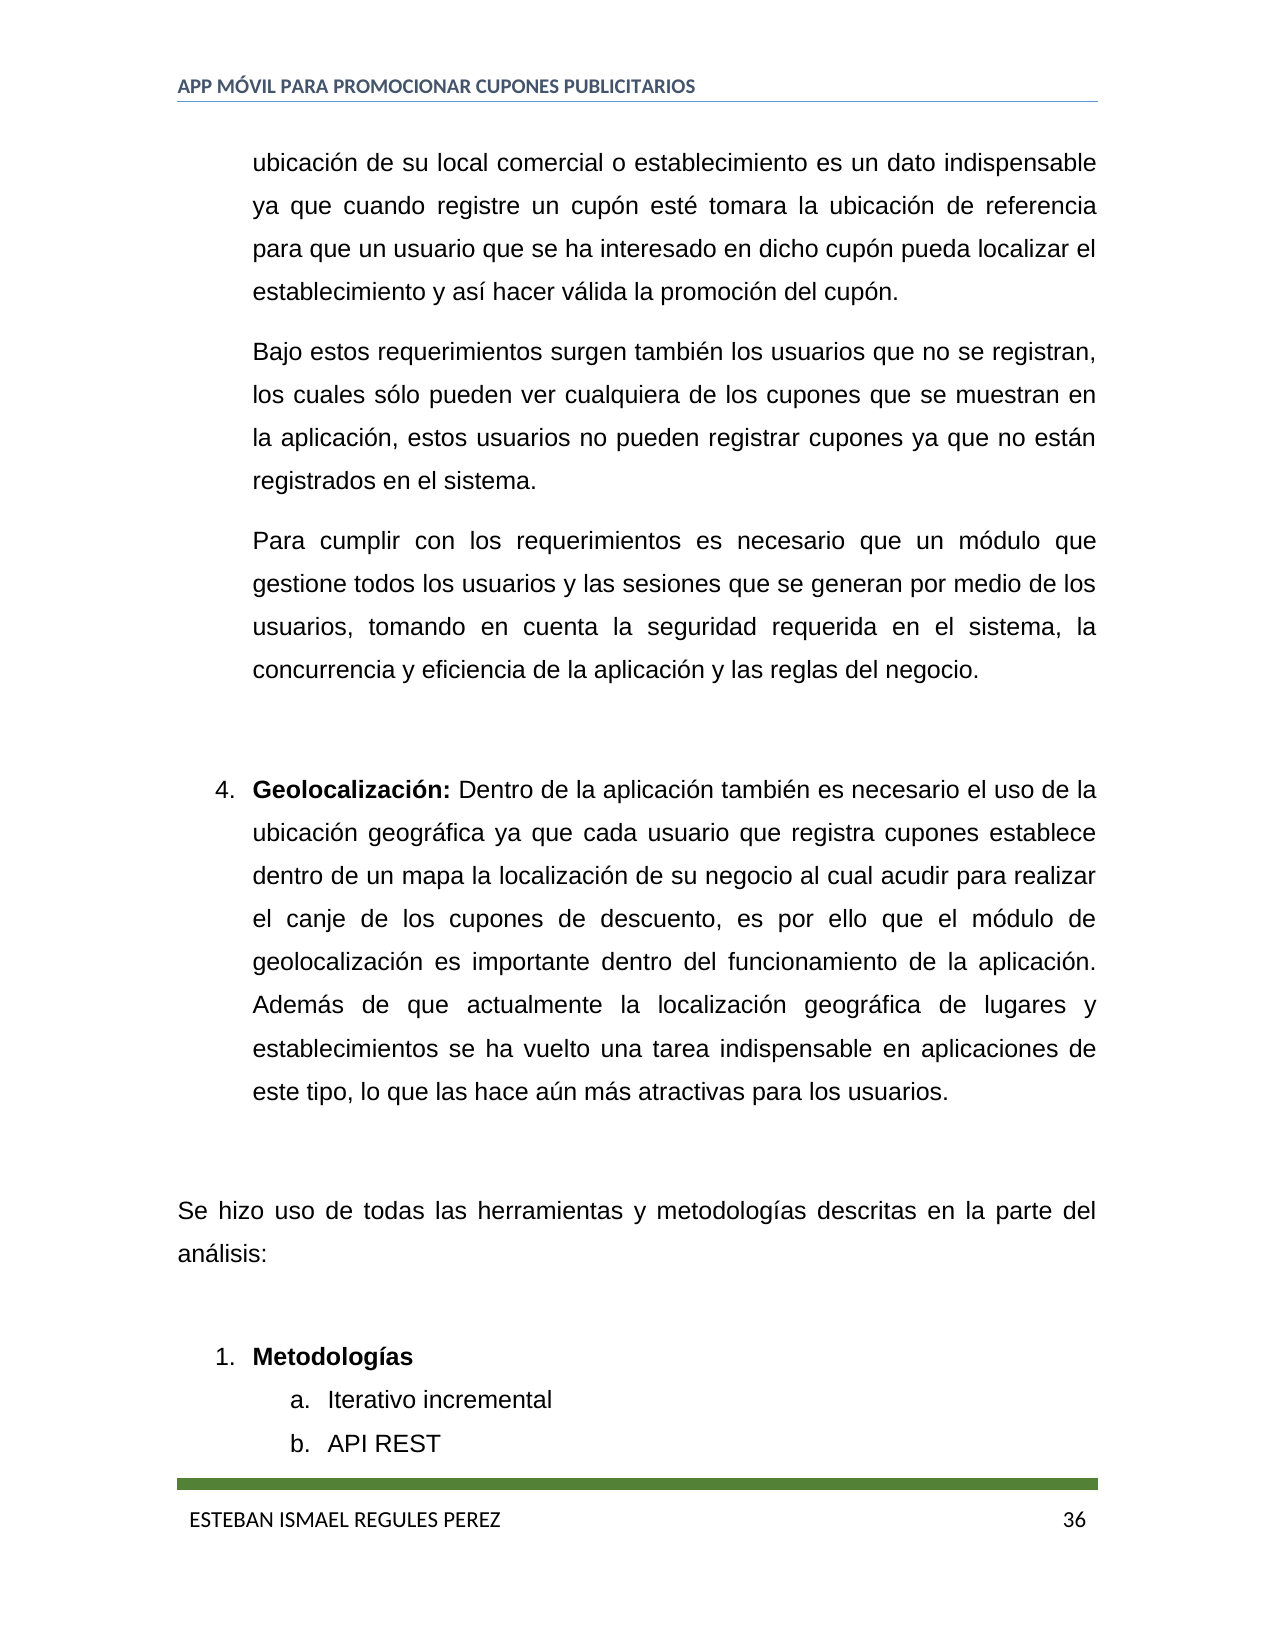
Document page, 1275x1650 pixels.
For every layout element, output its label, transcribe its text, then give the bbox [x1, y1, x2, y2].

list Geolocalización: Dentro de la aplicación también es necesario el uso de la ubicación geográfica ya que cada usuario que registra cupones establece dentro de un mapa la localización de su negocio al cual acudir para realizar el canje de los cupones de descuento, es por ello que el módulo de geolocalización es importante dentro del funcionamiento de la aplicación. Además de que actualmente la localización geográfica de lugares y establecimientos se ha vuelto una tarea indispensable en aplicaciones de este tipo, lo que las hace aún más atractivas para los usuarios. [215, 775, 1098, 1106]
list Metodologías [215, 1342, 1098, 1371]
list Iterativo incremental [290, 1386, 1098, 1414]
list API REST [290, 1429, 1098, 1457]
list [215, 148, 1098, 306]
text Se hizo uso de todas las herramientas y metodologías descritas en la parte del análisis: [177, 1196, 1098, 1311]
text Bajo estos requerimientos surgen también los usuarios que no se registran, los cuales sólo pueden ver cualquiera de los cupones que se muestran en la aplicación, estos usuarios no pueden registrar cupones ya que no están registrados en el sistema. [252, 337, 1098, 495]
text Para cumplir con los requerimientos es necesario que un módulo que gestione todos los usuarios y las sesiones que se generan por medio de los usuarios, tomando en cuenta la seguridad requerida en el sistema, la concurrencia y eficiencia de la aplicación y las reglas del negocio. [252, 526, 1098, 684]
